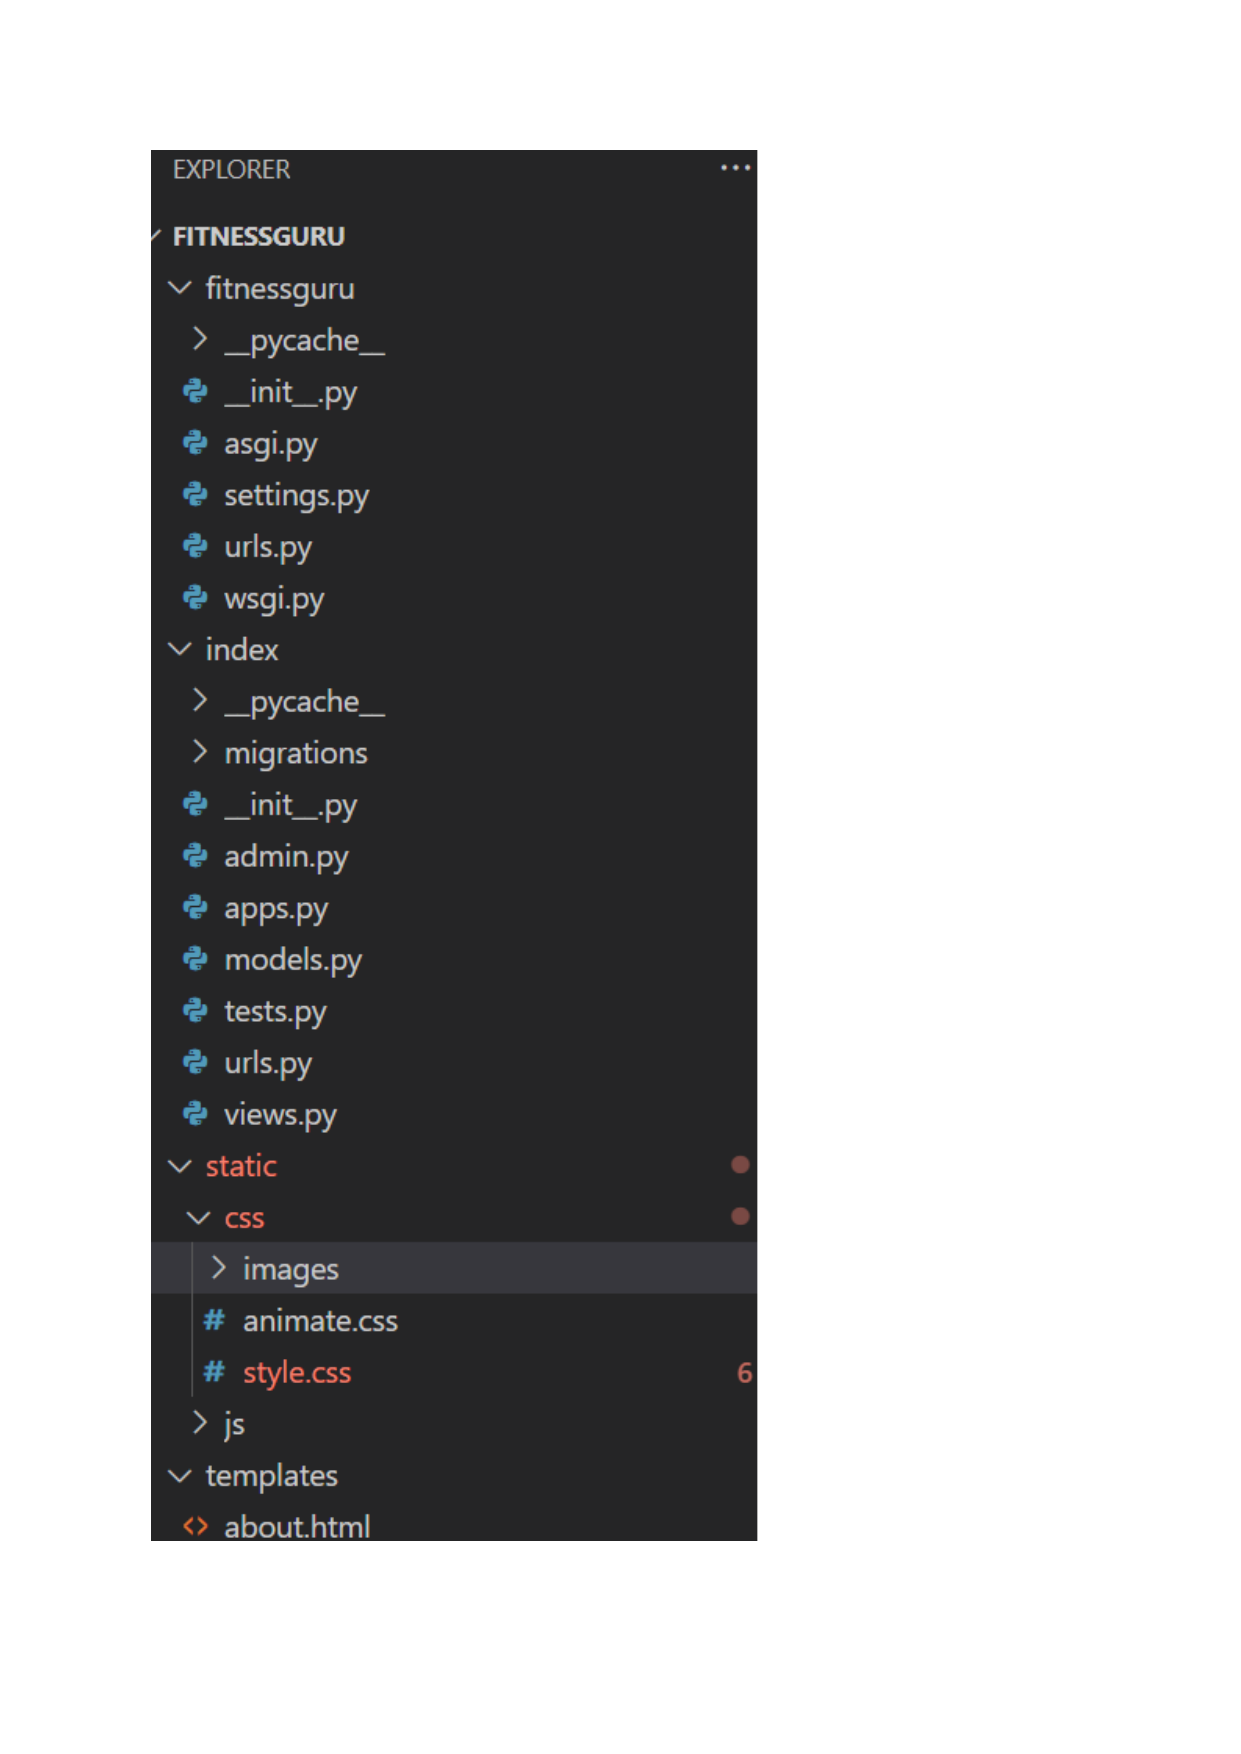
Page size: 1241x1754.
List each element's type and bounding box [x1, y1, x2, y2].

picture [151, 150, 758, 1541]
